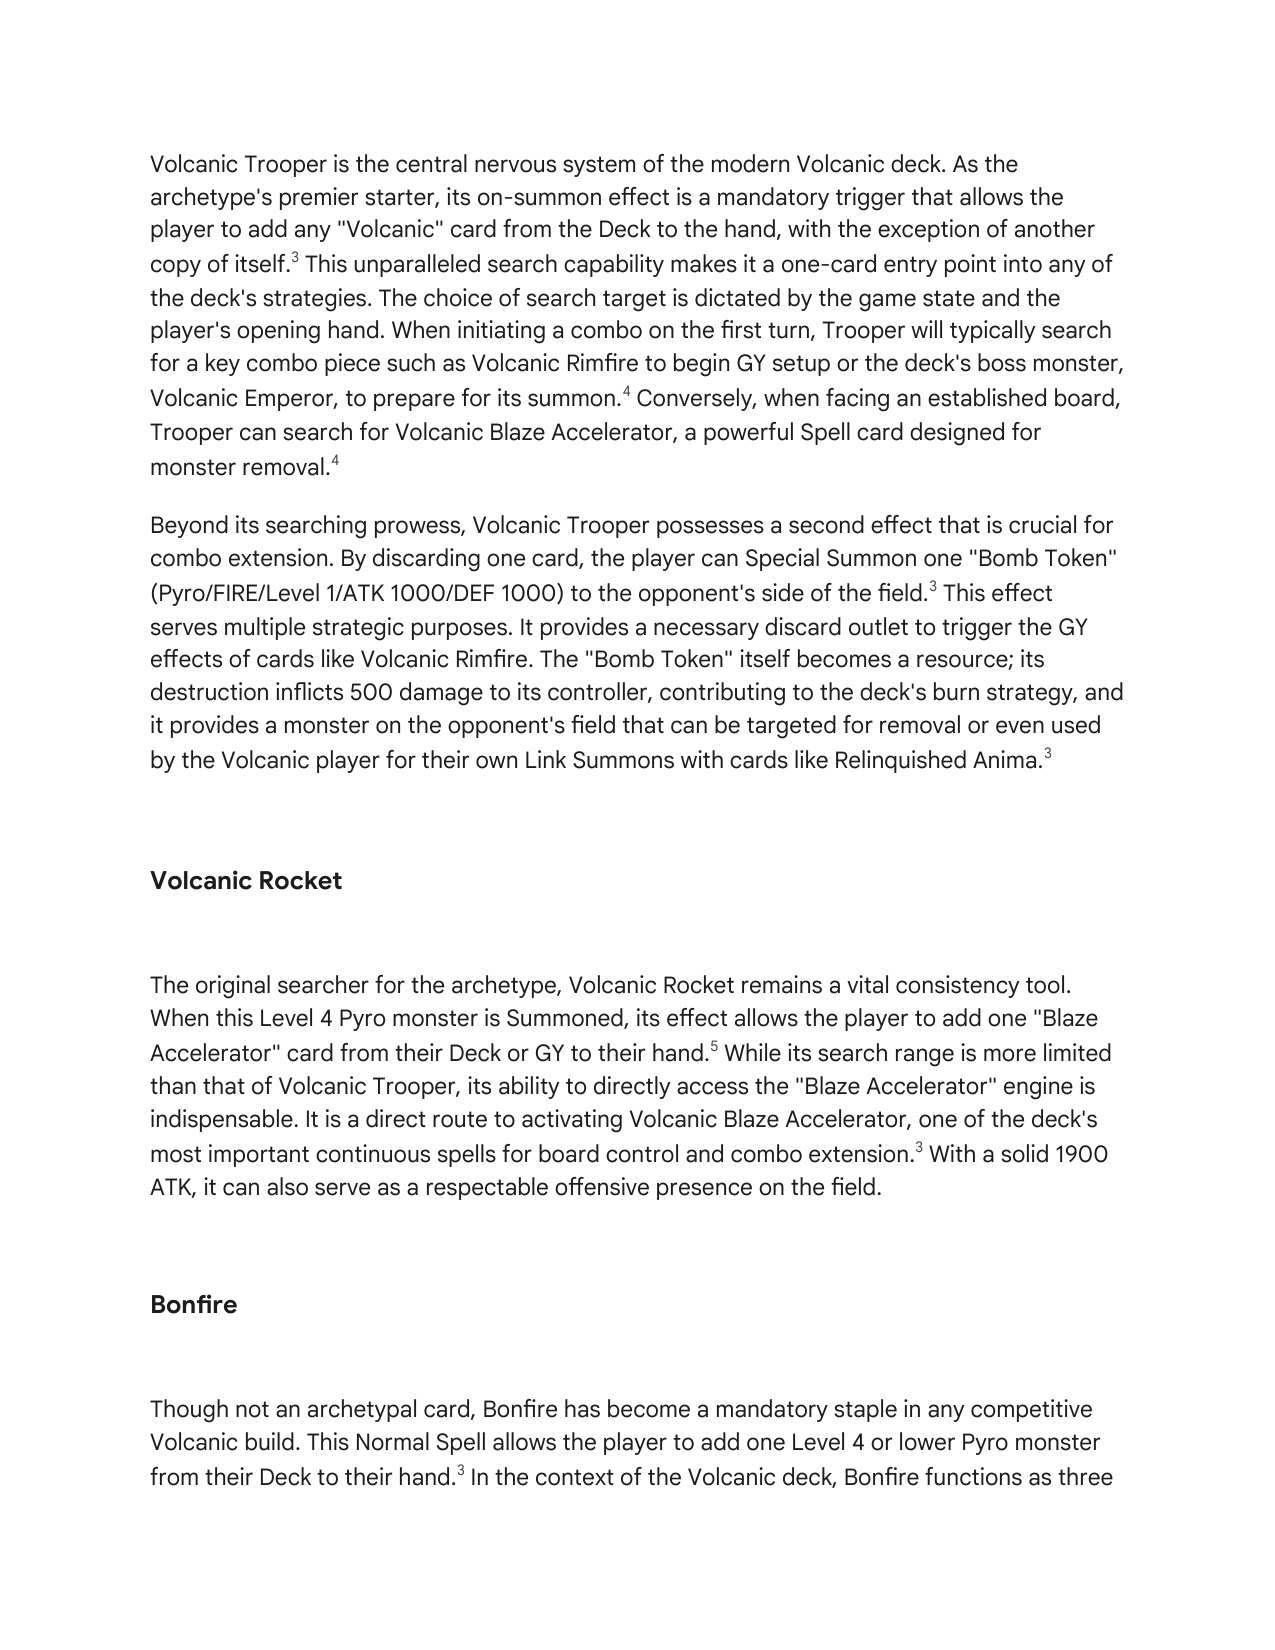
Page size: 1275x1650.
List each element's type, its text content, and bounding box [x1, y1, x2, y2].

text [150, 1395, 1125, 1492]
subtitle Bonfire [150, 1289, 1125, 1320]
text Volcanic Trooper is the central nervous system of the modern Volcanic deck. As the archetype's premier starter, its on-summon effect is a mandatory trigger that allows the player to add any "Volcanic" card from the Deck to the hand, with the exception of another copy of itself.3 This unparalleled search capability makes it a one-card entry point into any of the deck's strategies. The choice of search target is dictated by the game state and the player's opening hand. When initiating a combo on the first turn, Trooper will typically search for a key combo piece such as Volcanic Rimfire to begin GY setup or the deck's boss monster, Volcanic Emperor, to prepare for its summon.4 Conversely, when facing an established board, Trooper can search for Volcanic Blaze Accelerator, a powerful Spell card designed for monster removal.4 [150, 150, 1125, 482]
text Beyond its searching prowess, Volcanic Trooper possesses a second effect that is crucial for combo extension. By discarding one card, the player can Special Summon one "Bomb Token" (Pyro/FIRE/Level 1/ATK 1000/DEF 1000) to the opponent's side of the field.3 This effect serves multiple strategic purposes. It provides a necessary discard outlet to trigger the GY effects of cards like Volcanic Rimfire. The "Bomb Token" itself becomes a resource; its destruction inflicts 500 damage to its controller, contributing to the deck's burn strategy, and it provides a monster on the opponent's field that can be targeted for removal or even used by the Volcanic player for their own Link Summons with cards like Relinquished Anima.3 [150, 512, 1125, 775]
subtitle Volcanic Rocket [150, 865, 1125, 897]
text The original searcher for the archetype, Volcanic Rocket remains a vital consistency tool. When this Level 4 Pyro monster is Summoned, its effect allows the player to add one "Blaze Accelerator" card from their Deck or GY to their hand.5 While its search range is more limited than that of Volcanic Trooper, its ability to directly access the "Blaze Accelerator" engine is indispensable. It is a direct route to activating Volcanic Blaze Accelerator, one of the deck's most important continuous spells for board control and combo extension.3 With a solid 1900 ATK, it can also serve as a respectable offensive presence on the field. [150, 971, 1125, 1202]
